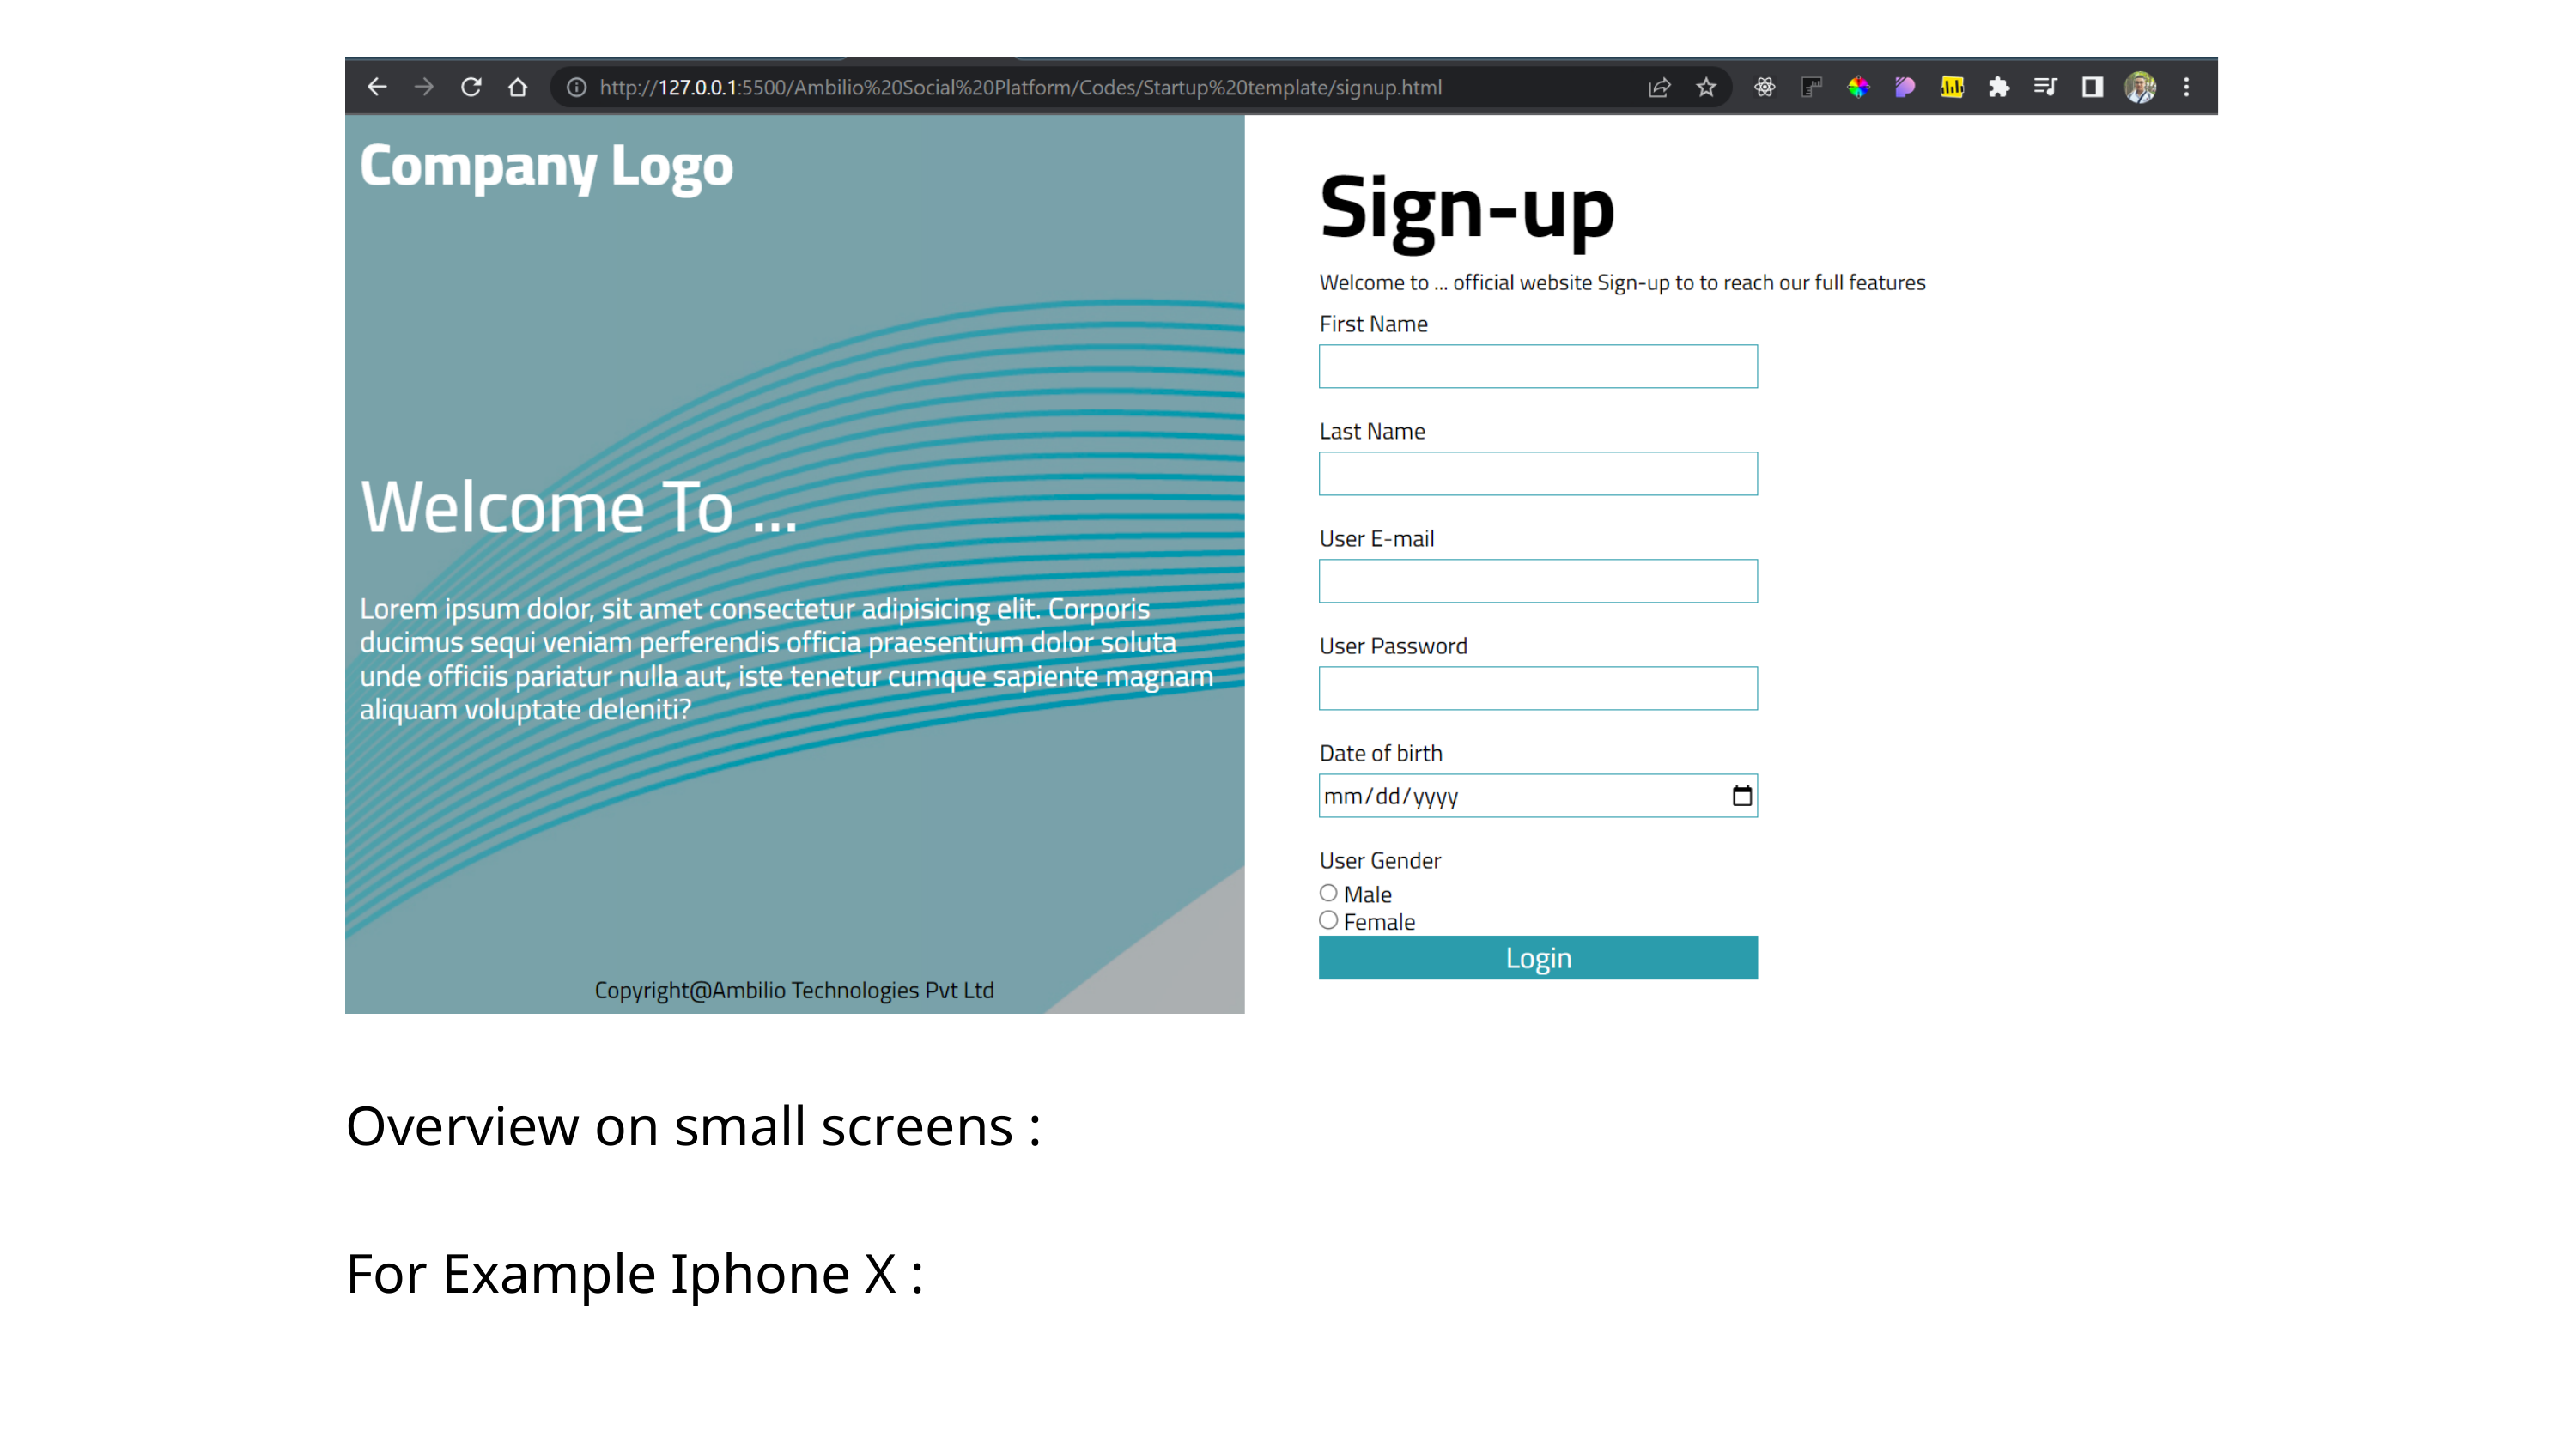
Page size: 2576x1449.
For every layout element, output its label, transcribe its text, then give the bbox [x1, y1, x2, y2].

list Overview on small screens : [345, 1088, 2218, 1161]
list For Example Iphone X : [345, 1235, 2218, 1308]
picture [345, 57, 2219, 1014]
